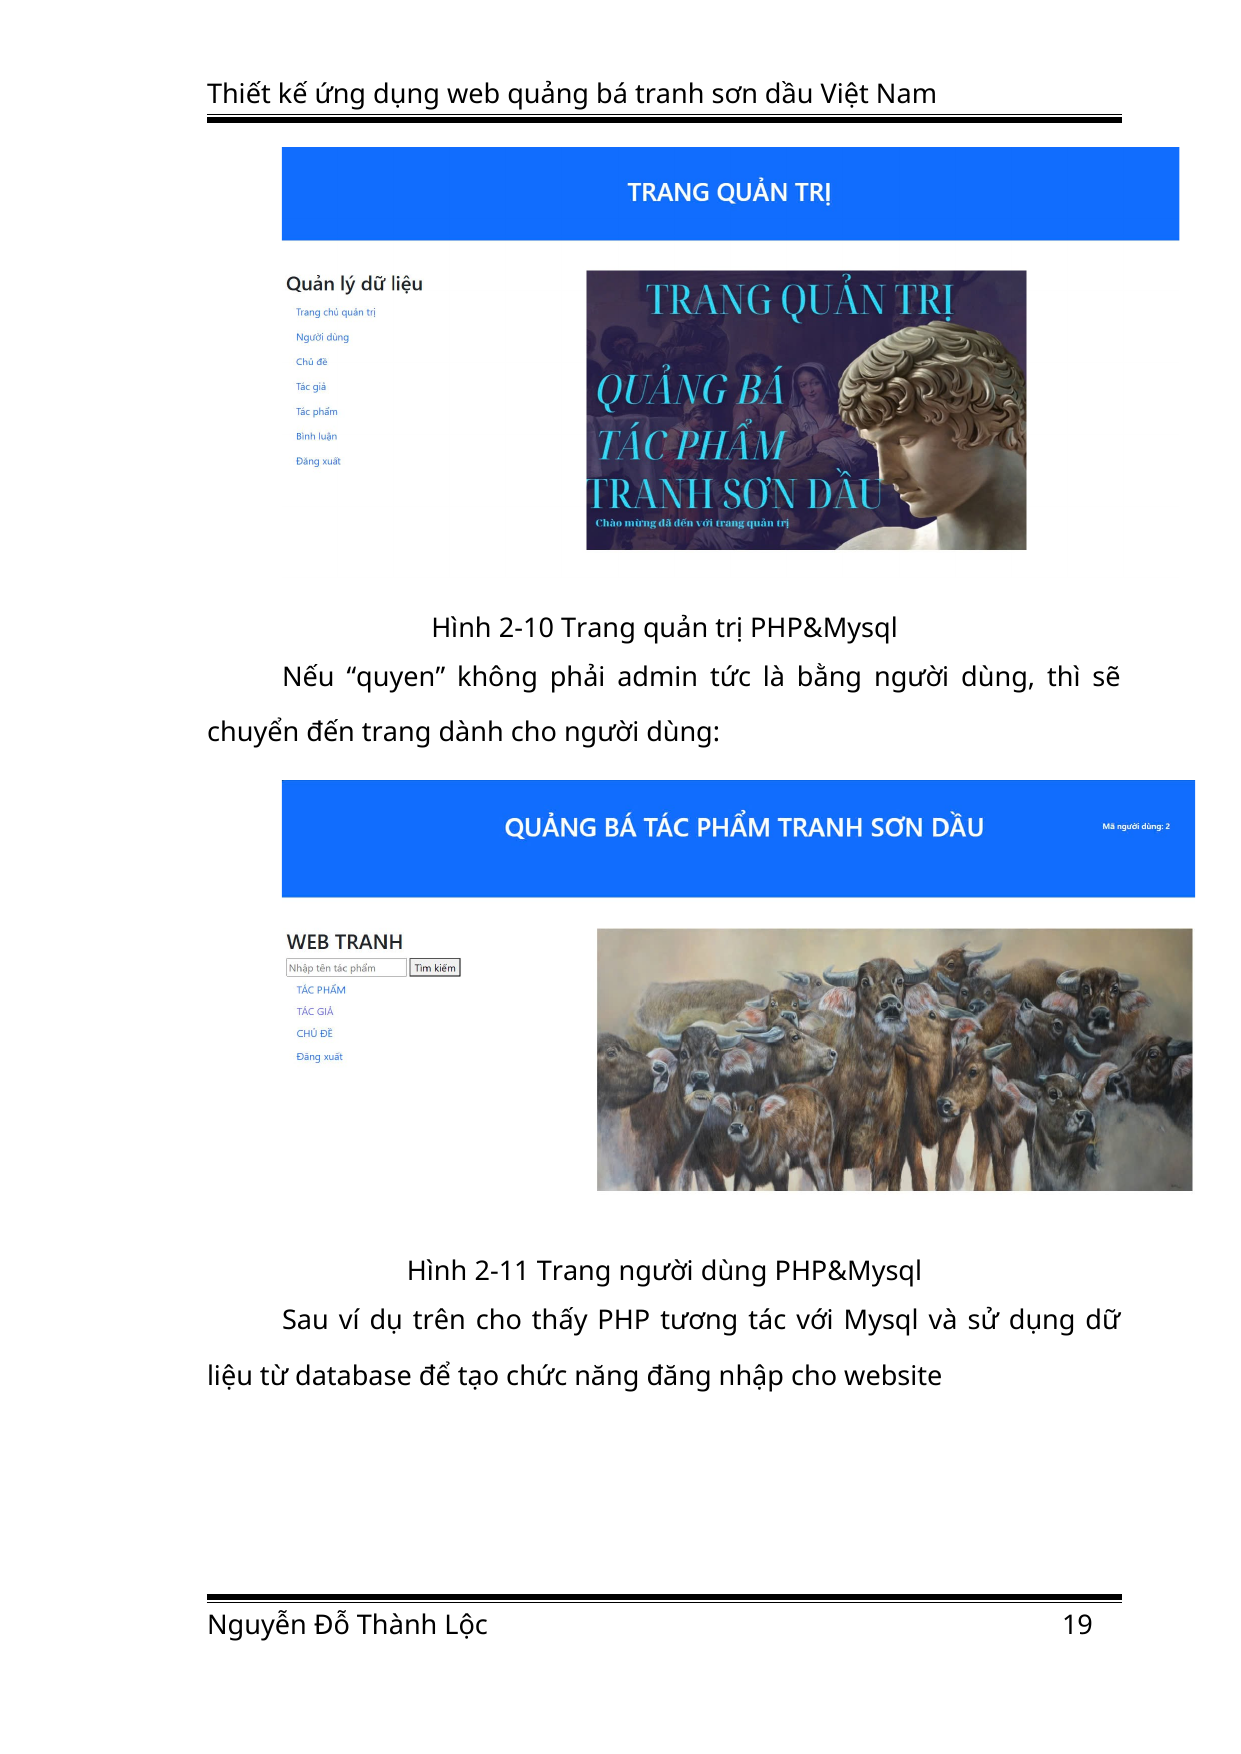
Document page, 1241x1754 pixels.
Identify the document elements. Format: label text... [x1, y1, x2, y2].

picture [281, 147, 1180, 578]
text Sau ví dụ trên cho thấy PHP tương tác với Mysql và sử dụng dữ liệu từ database để tạo chức năng đăng nhập cho website [207, 1301, 1122, 1393]
text Hình 2-11 Trang người dùng PHP&Mysql [207, 1251, 1122, 1288]
text Hình 2-10 Trang quản trị PHP&Mysql [207, 608, 1122, 645]
picture [281, 780, 1196, 1221]
text Nếu “quyen” không phải admin tức là bằng người dùng, thì sẽ chuyển đến trang dành cho người dùng: [207, 658, 1122, 750]
